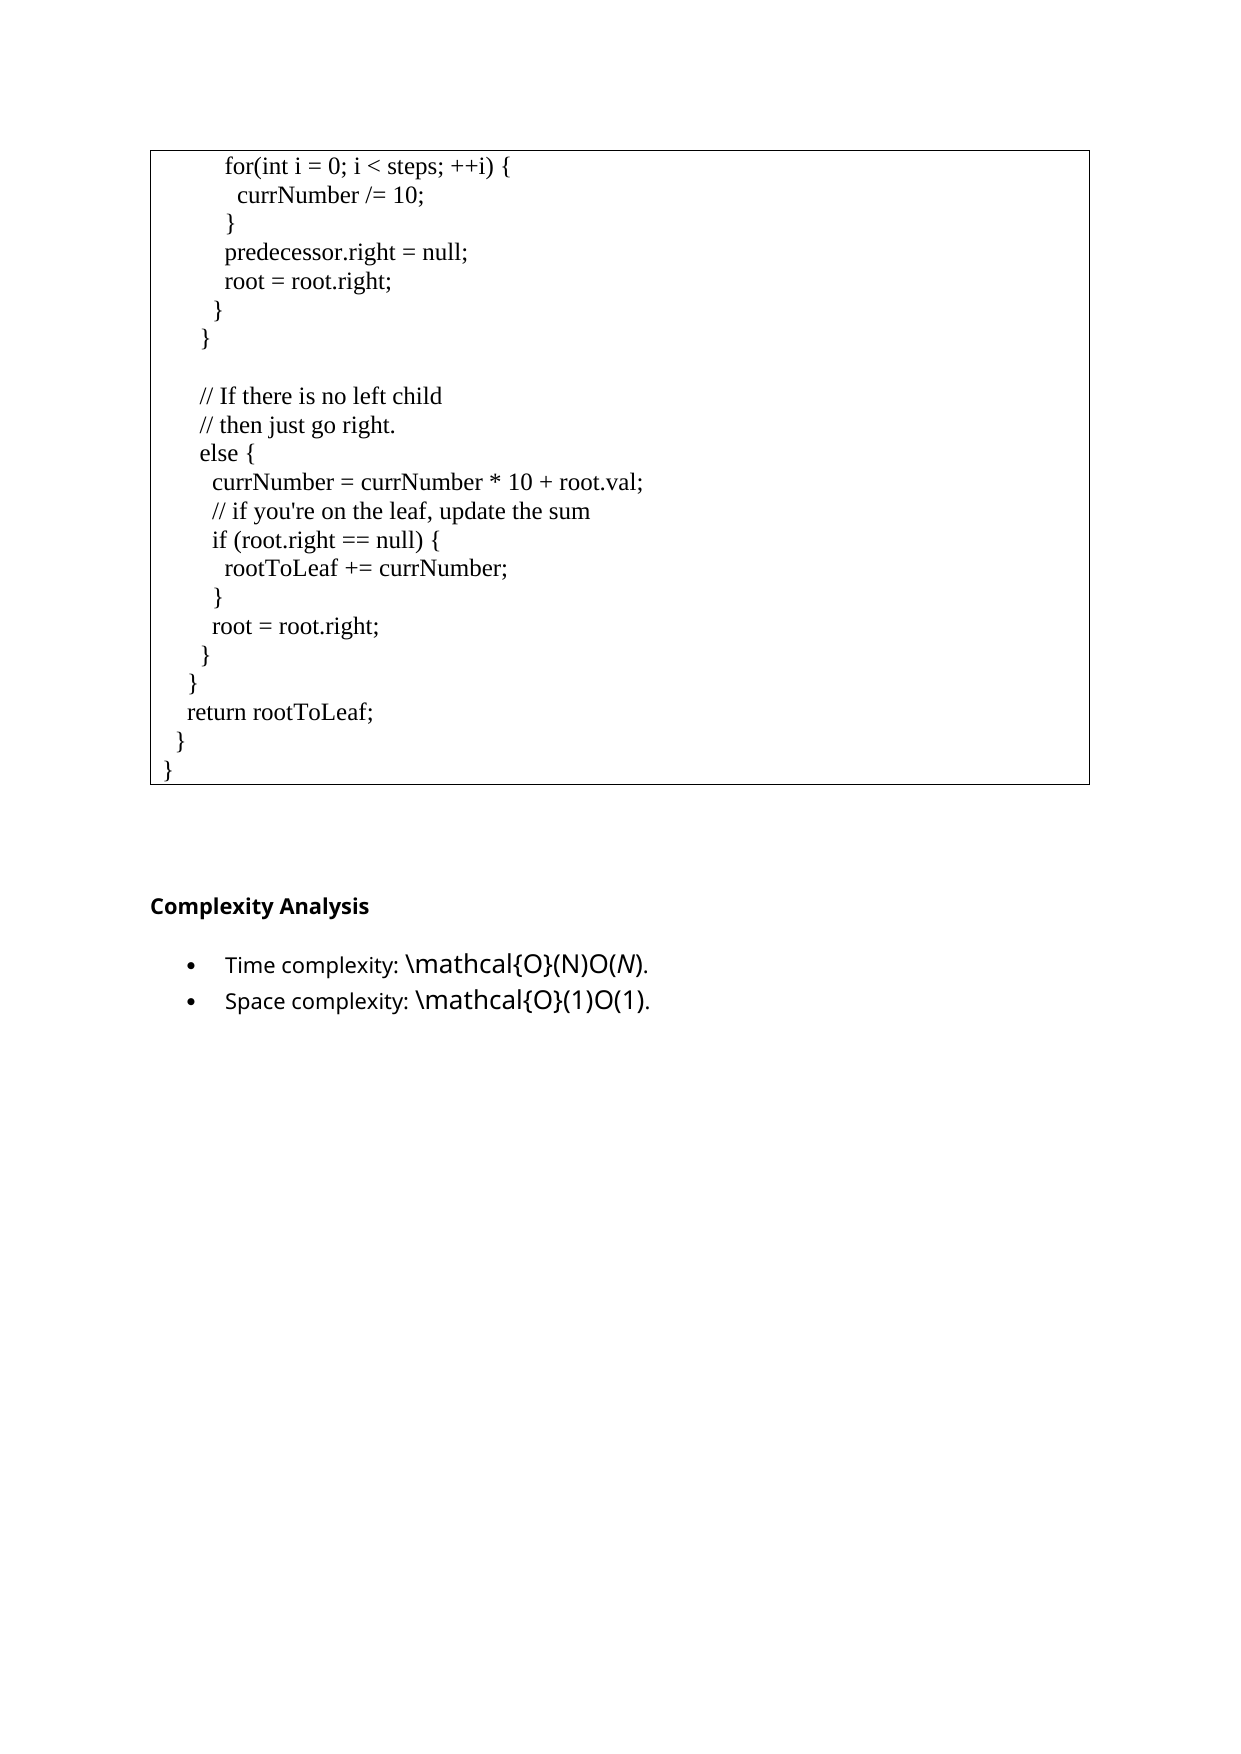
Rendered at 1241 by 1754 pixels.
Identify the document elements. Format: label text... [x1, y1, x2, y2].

list Space complexity: \mathcal{O}(1)O(1). [187, 981, 1090, 1017]
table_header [151, 151, 1089, 783]
text Complexity Analysis [150, 891, 1090, 921]
list Time complexity: \mathcal{O}(N)O(N). [187, 946, 1090, 981]
